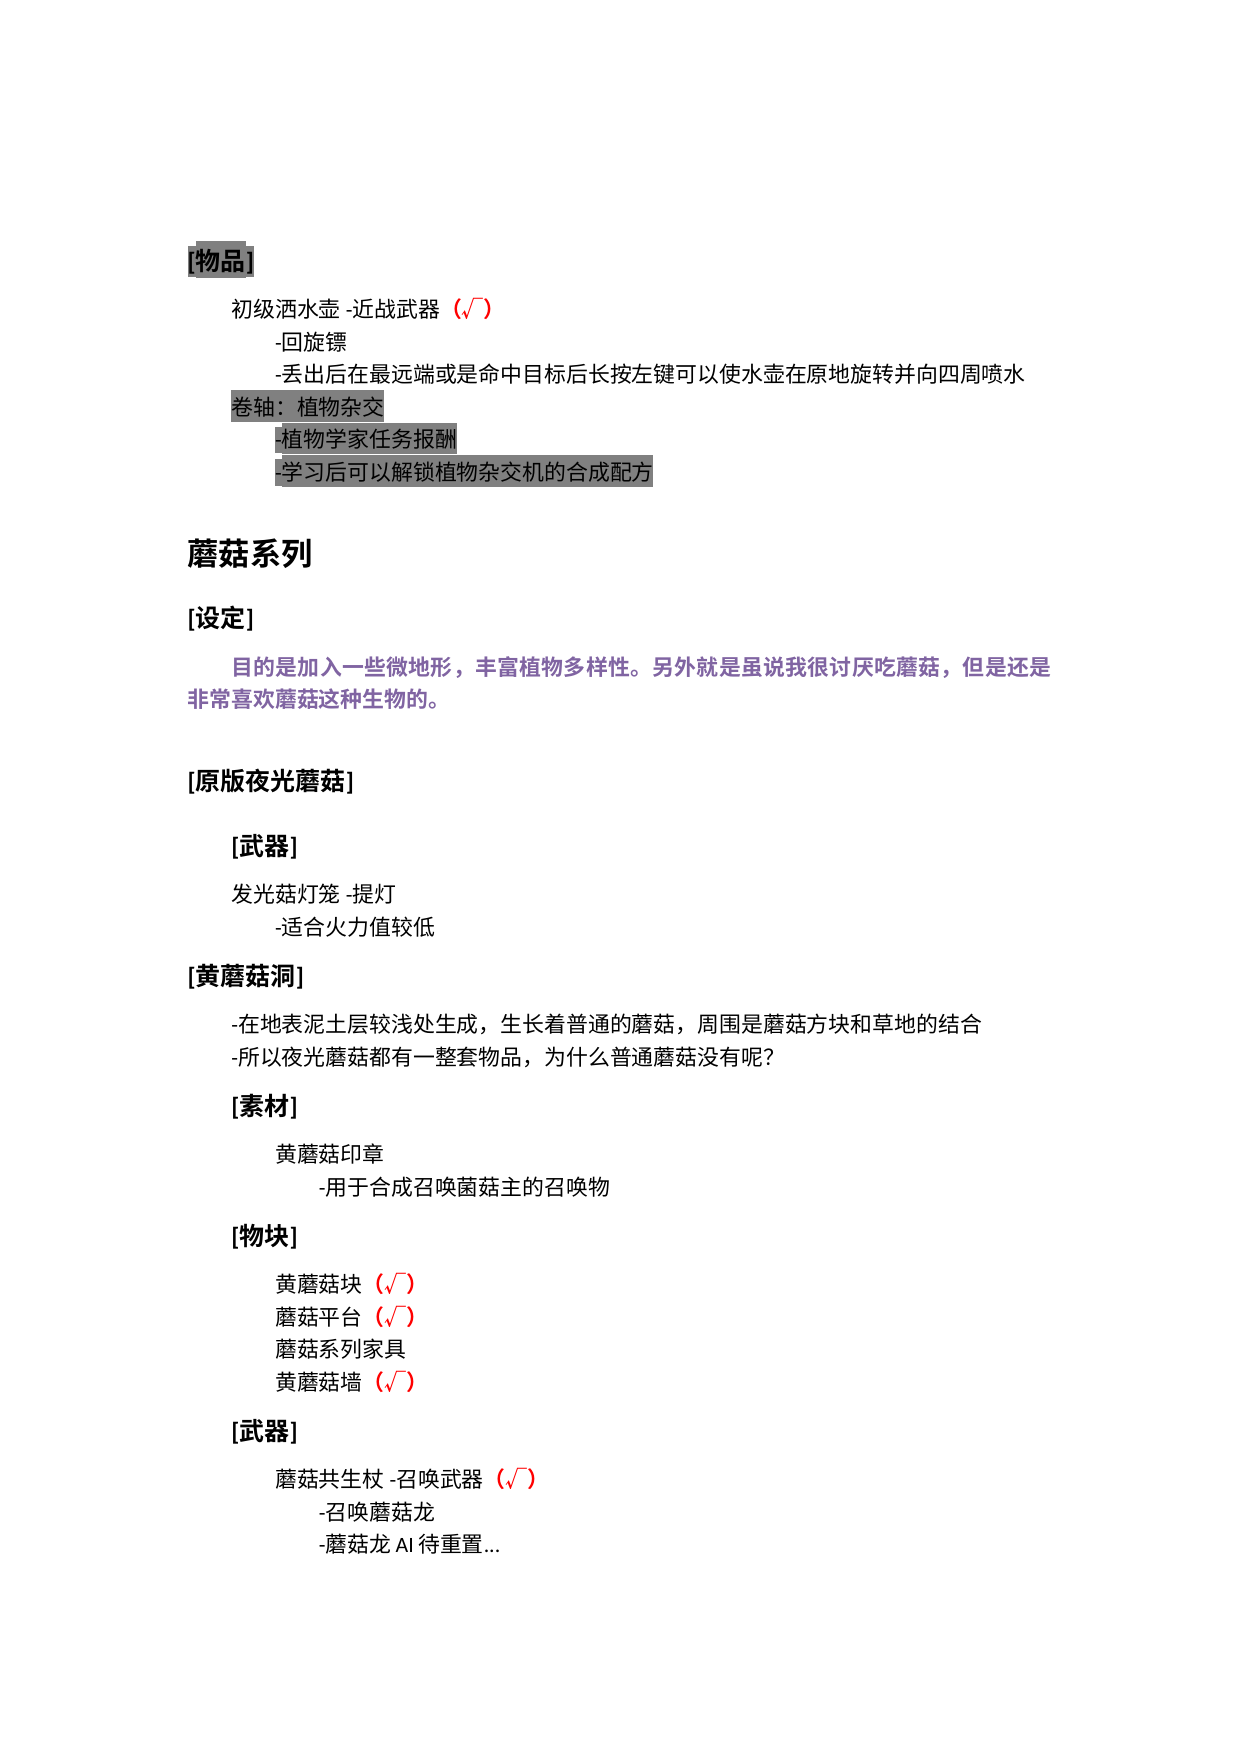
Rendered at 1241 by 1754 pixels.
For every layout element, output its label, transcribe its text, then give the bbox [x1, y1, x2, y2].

text [素材] [187, 1072, 1053, 1137]
text [武器] [187, 1397, 1053, 1462]
text [黄蘑菇洞] [187, 942, 1053, 1007]
text -所以夜光蘑菇都有一整套物品，为什么普通蘑菇没有呢？ [187, 1039, 1053, 1072]
text 卷轴：植物杂交 [187, 389, 1053, 422]
text -学习后可以解锁植物杂交机的合成配方 [231, 454, 1053, 487]
text -适合火力值较低 [231, 909, 1053, 942]
text [设定] [187, 584, 1053, 649]
text 黄蘑菇印章 [231, 1137, 1053, 1169]
text 发光菇灯笼 -提灯 [187, 877, 1053, 909]
text [武器] [187, 812, 1053, 877]
text -召唤蘑菇龙 [275, 1494, 1053, 1527]
text 蘑菇系列 [187, 519, 1053, 584]
text -蘑菇龙AI待重置... [275, 1527, 1053, 1559]
text 黄蘑菇墙（√） [231, 1364, 1053, 1397]
text 蘑菇共生杖 -召唤武器（√） [231, 1462, 1053, 1494]
text -植物学家任务报酬 [231, 422, 1053, 454]
text -丢出后在最远端或是命中目标后长按左键可以使水壶在原地旋转并向四周喷水 [231, 357, 1053, 389]
text 蘑菇系列家具 [231, 1332, 1053, 1364]
text 目的是加入一些微地形，丰富植物多样性。另外就是虽说我很讨厌吃蘑菇，但是还是非常喜欢蘑菇这种生物的。 [187, 649, 1053, 714]
text [物块] [187, 1202, 1053, 1267]
text 黄蘑菇块（√） [231, 1267, 1053, 1299]
text 蘑菇平台（√） [231, 1299, 1053, 1332]
text [原版夜光蘑菇] [187, 747, 1053, 812]
text -回旋镖 [231, 324, 1053, 357]
text [物品] [187, 227, 1053, 292]
text -用于合成召唤菌菇主的召唤物 [275, 1169, 1053, 1202]
text 初级洒水壶 -近战武器（√） [187, 292, 1053, 324]
text -在地表泥土层较浅处生成，生长着普通的蘑菇，周围是蘑菇方块和草地的结合 [187, 1007, 1053, 1039]
